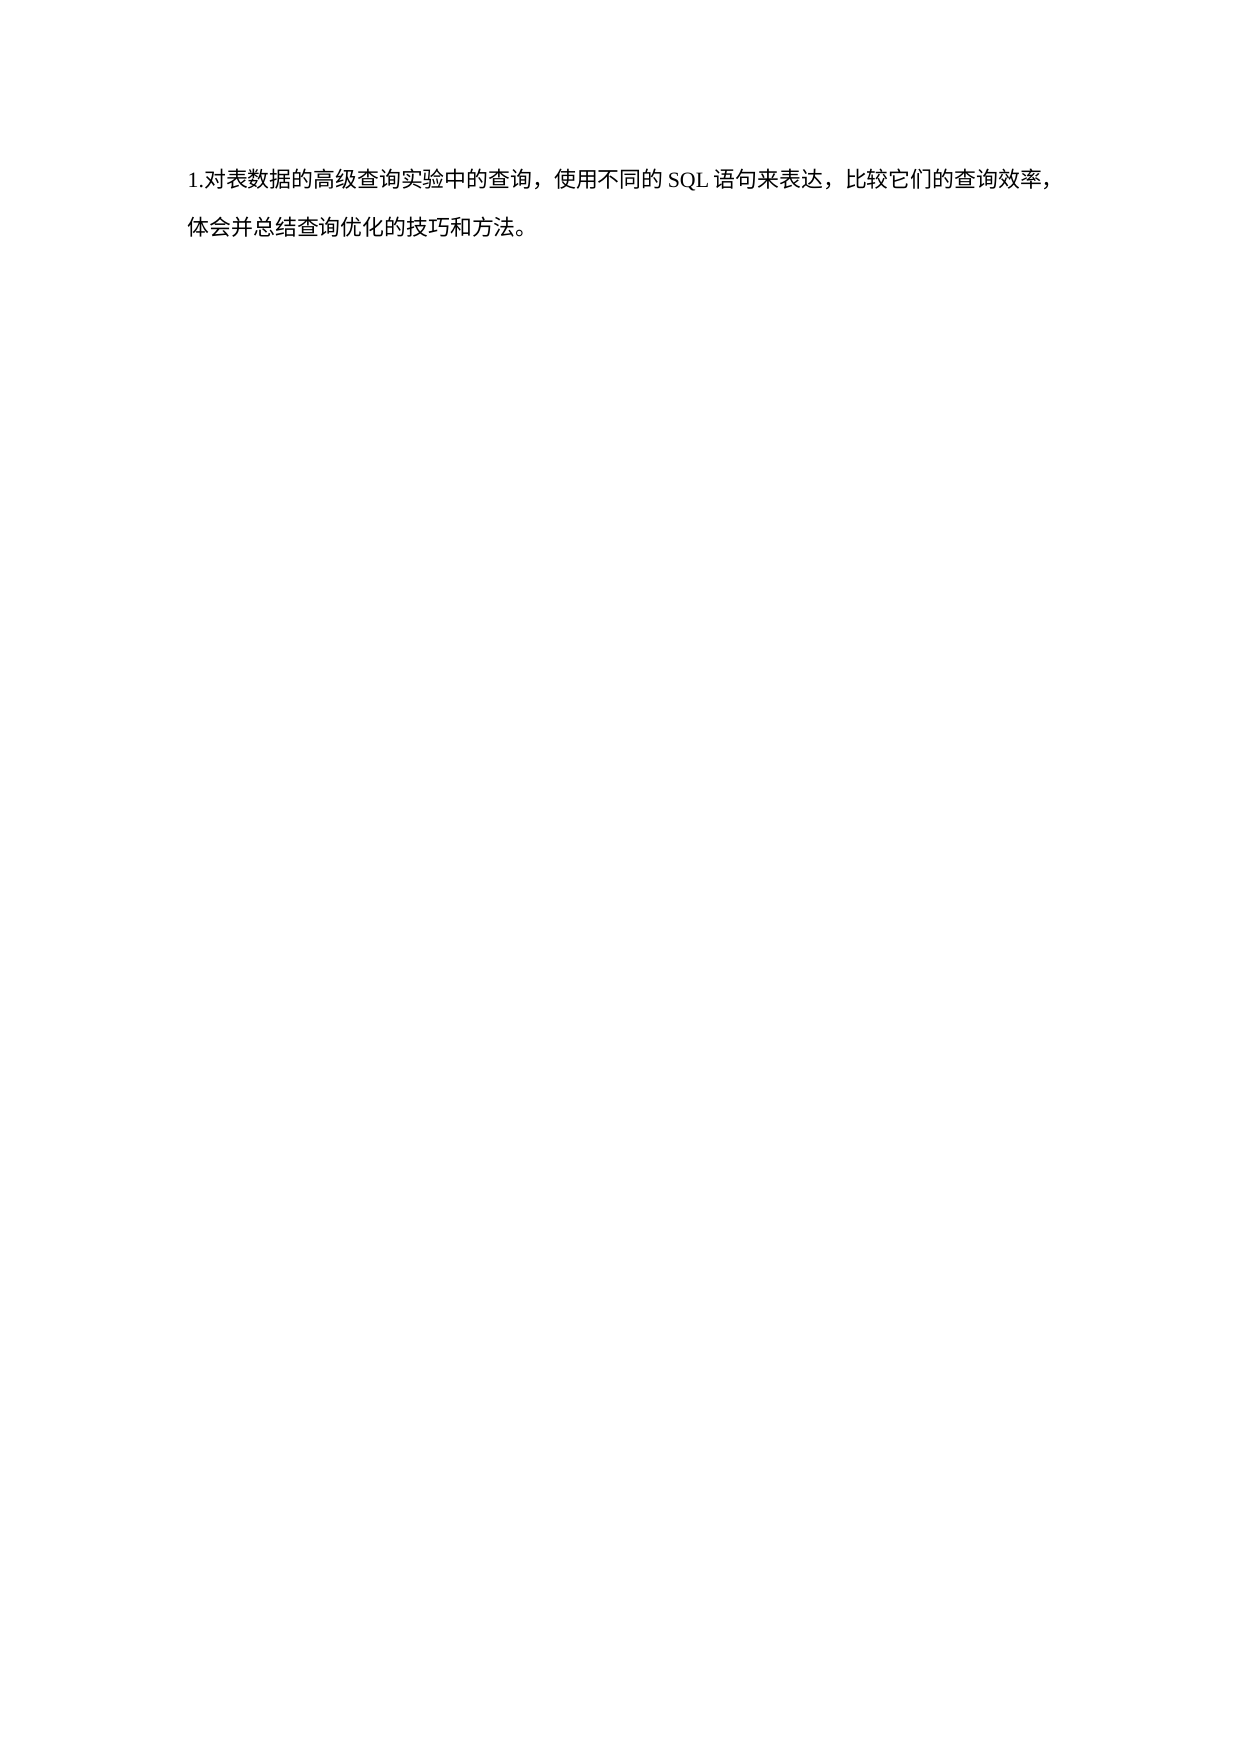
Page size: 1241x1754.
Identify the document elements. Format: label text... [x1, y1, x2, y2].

text 1.对表数据的高级查询实验中的查询，使用不同的SQL语句来表达，比较它们的查询效率，体会并总结查询优化的技巧和方法。 [187, 162, 1053, 241]
